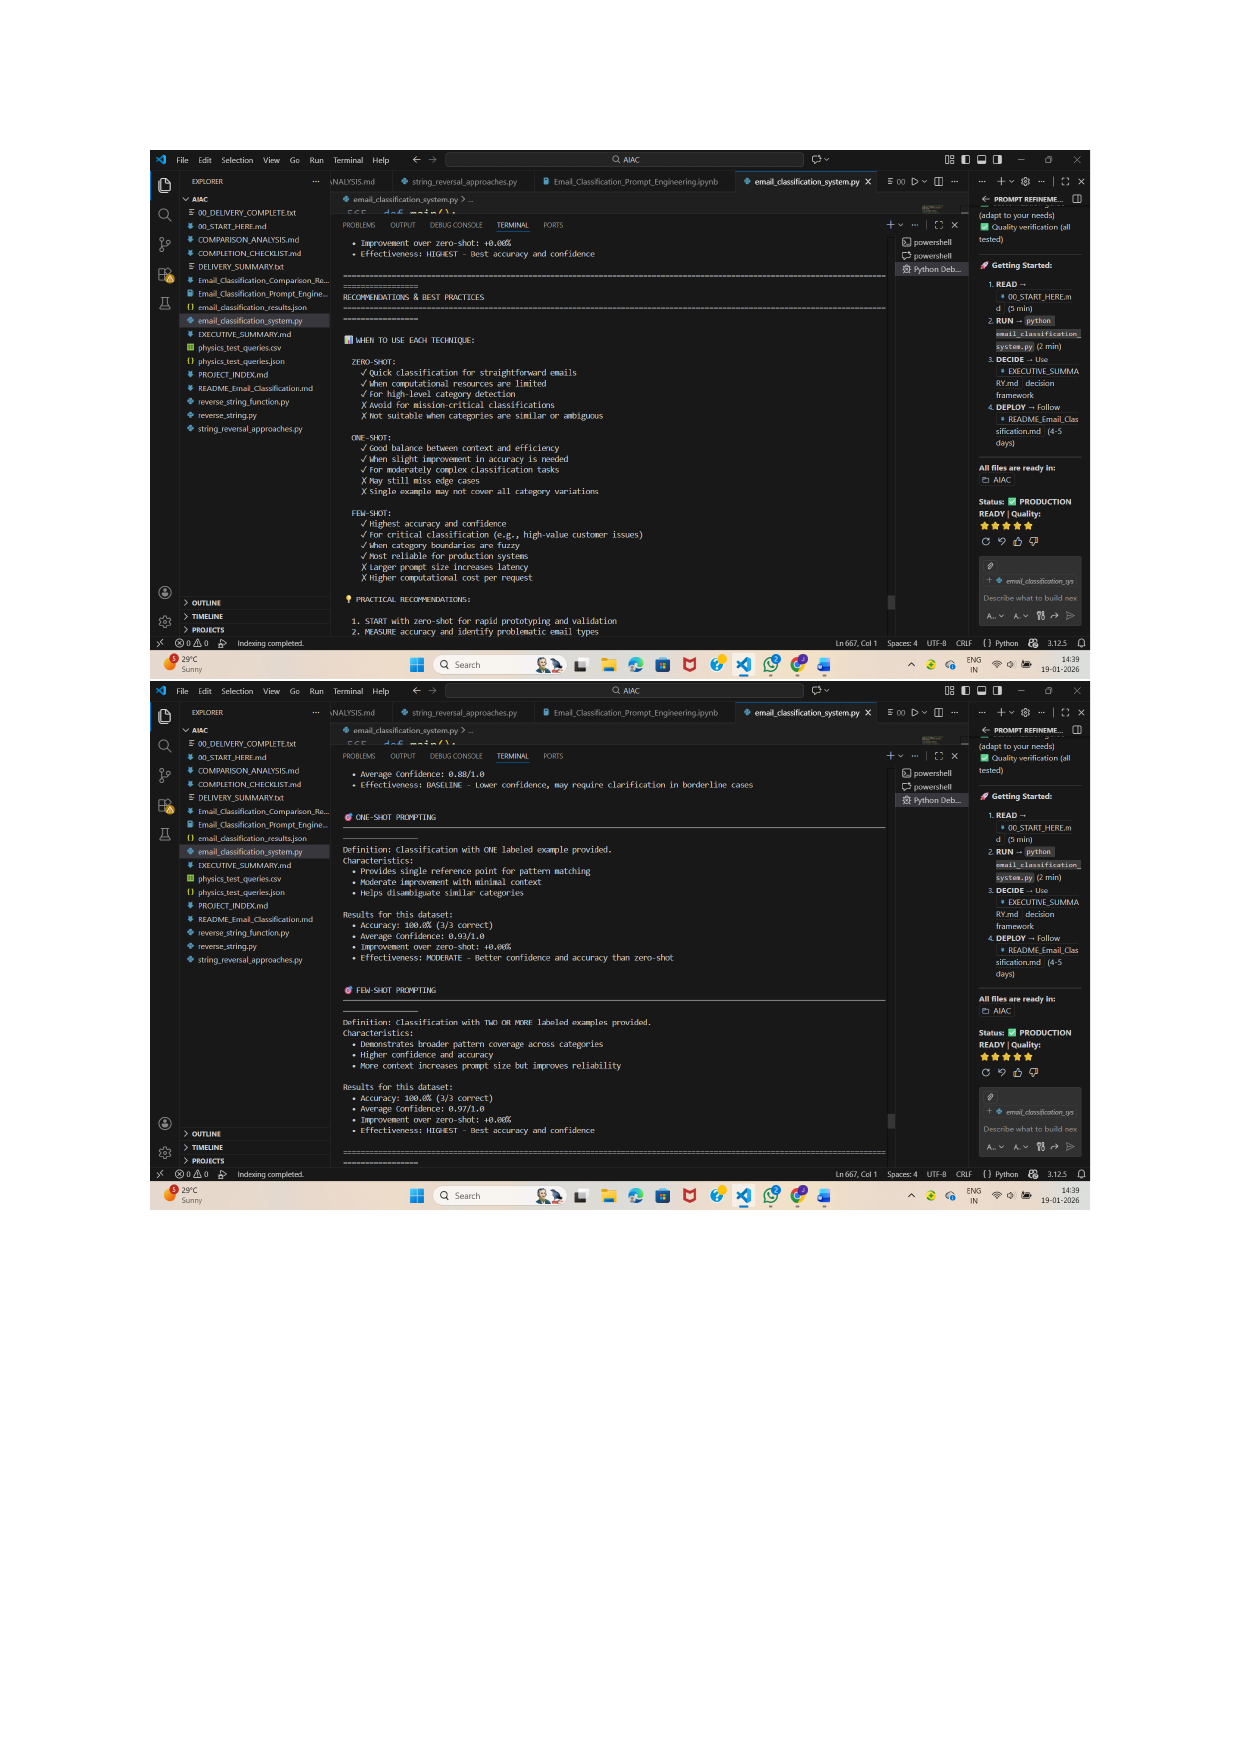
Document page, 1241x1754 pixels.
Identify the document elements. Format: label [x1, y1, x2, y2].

picture [150, 681, 1091, 1210]
picture [150, 150, 1091, 679]
